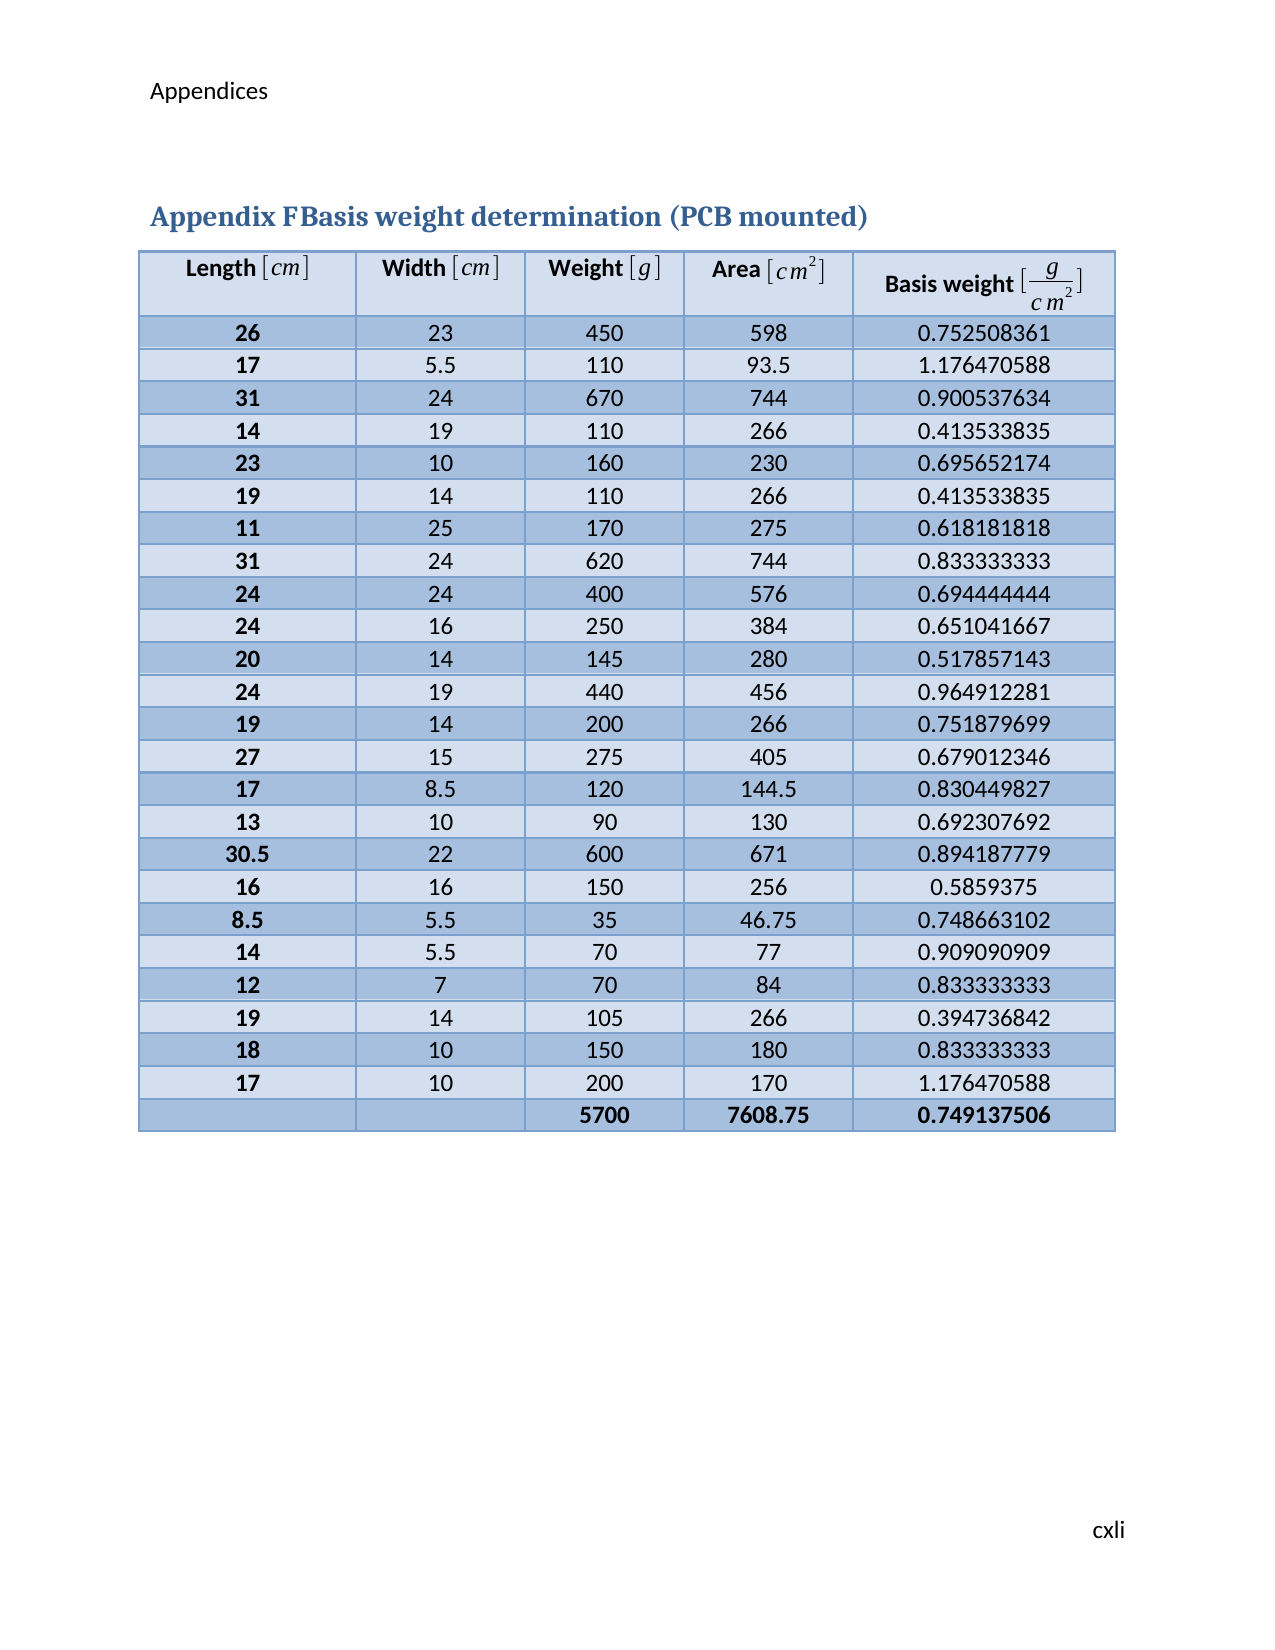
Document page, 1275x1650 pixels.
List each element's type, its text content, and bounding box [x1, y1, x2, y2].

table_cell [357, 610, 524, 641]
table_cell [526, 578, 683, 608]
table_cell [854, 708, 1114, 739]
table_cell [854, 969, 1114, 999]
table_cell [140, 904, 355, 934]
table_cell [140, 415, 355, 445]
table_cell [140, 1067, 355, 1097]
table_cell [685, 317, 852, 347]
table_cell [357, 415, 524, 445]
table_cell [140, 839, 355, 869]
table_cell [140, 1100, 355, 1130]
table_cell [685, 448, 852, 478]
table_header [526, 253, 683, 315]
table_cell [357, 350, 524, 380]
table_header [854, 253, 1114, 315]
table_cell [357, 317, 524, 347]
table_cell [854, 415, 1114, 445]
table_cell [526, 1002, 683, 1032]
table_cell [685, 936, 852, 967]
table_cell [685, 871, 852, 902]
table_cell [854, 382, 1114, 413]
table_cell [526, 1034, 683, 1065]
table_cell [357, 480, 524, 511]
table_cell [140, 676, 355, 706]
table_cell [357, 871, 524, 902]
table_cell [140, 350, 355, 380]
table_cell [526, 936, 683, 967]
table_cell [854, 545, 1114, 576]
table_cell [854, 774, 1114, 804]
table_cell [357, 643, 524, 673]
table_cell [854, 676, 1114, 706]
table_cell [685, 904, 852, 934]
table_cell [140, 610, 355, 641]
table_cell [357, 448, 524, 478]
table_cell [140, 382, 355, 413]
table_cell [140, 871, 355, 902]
list Basis weight determination (PCB mounted) [150, 200, 1125, 233]
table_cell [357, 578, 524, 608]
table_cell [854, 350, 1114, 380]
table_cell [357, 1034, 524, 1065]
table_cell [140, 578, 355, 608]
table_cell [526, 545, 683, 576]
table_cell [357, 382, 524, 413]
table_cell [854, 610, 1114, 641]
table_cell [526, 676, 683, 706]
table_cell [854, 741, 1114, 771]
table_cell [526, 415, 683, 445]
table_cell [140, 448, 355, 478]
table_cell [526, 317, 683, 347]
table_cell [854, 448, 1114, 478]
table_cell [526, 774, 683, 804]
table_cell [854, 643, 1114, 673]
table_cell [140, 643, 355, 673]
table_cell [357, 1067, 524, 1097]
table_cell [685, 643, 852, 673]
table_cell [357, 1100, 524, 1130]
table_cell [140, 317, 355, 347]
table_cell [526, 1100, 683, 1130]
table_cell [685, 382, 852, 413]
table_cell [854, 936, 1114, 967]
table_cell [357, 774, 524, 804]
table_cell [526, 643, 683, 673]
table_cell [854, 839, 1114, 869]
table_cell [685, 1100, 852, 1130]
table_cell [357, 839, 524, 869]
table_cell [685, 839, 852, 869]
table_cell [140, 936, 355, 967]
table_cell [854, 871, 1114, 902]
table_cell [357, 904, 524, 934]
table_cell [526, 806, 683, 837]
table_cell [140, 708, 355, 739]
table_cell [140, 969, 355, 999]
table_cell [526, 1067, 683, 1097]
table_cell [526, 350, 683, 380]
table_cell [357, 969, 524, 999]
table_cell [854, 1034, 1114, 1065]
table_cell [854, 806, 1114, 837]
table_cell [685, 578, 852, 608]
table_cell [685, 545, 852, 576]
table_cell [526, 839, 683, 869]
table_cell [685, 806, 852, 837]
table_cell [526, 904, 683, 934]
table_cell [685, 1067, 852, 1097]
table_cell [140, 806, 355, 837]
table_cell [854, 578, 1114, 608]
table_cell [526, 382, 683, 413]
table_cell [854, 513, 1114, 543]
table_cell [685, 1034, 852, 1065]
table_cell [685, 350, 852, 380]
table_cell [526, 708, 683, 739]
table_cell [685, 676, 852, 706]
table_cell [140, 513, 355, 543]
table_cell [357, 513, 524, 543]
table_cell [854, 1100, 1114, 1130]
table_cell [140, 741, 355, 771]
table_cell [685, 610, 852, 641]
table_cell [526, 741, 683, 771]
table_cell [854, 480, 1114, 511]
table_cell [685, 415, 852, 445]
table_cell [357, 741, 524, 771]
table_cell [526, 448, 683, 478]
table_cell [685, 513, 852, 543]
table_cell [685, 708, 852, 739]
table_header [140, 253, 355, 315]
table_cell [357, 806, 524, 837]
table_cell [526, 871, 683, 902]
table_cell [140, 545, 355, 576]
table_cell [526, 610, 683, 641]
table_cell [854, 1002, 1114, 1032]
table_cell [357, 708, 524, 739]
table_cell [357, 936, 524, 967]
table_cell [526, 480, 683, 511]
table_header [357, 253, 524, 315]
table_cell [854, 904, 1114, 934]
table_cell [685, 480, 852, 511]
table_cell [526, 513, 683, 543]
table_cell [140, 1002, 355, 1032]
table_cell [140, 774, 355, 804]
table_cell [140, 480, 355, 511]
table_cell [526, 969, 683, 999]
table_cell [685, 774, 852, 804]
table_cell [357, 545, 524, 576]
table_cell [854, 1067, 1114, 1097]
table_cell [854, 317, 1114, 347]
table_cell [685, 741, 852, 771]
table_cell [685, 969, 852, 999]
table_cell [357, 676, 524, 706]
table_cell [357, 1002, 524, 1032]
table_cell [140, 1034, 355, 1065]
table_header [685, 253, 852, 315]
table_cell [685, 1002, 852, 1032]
